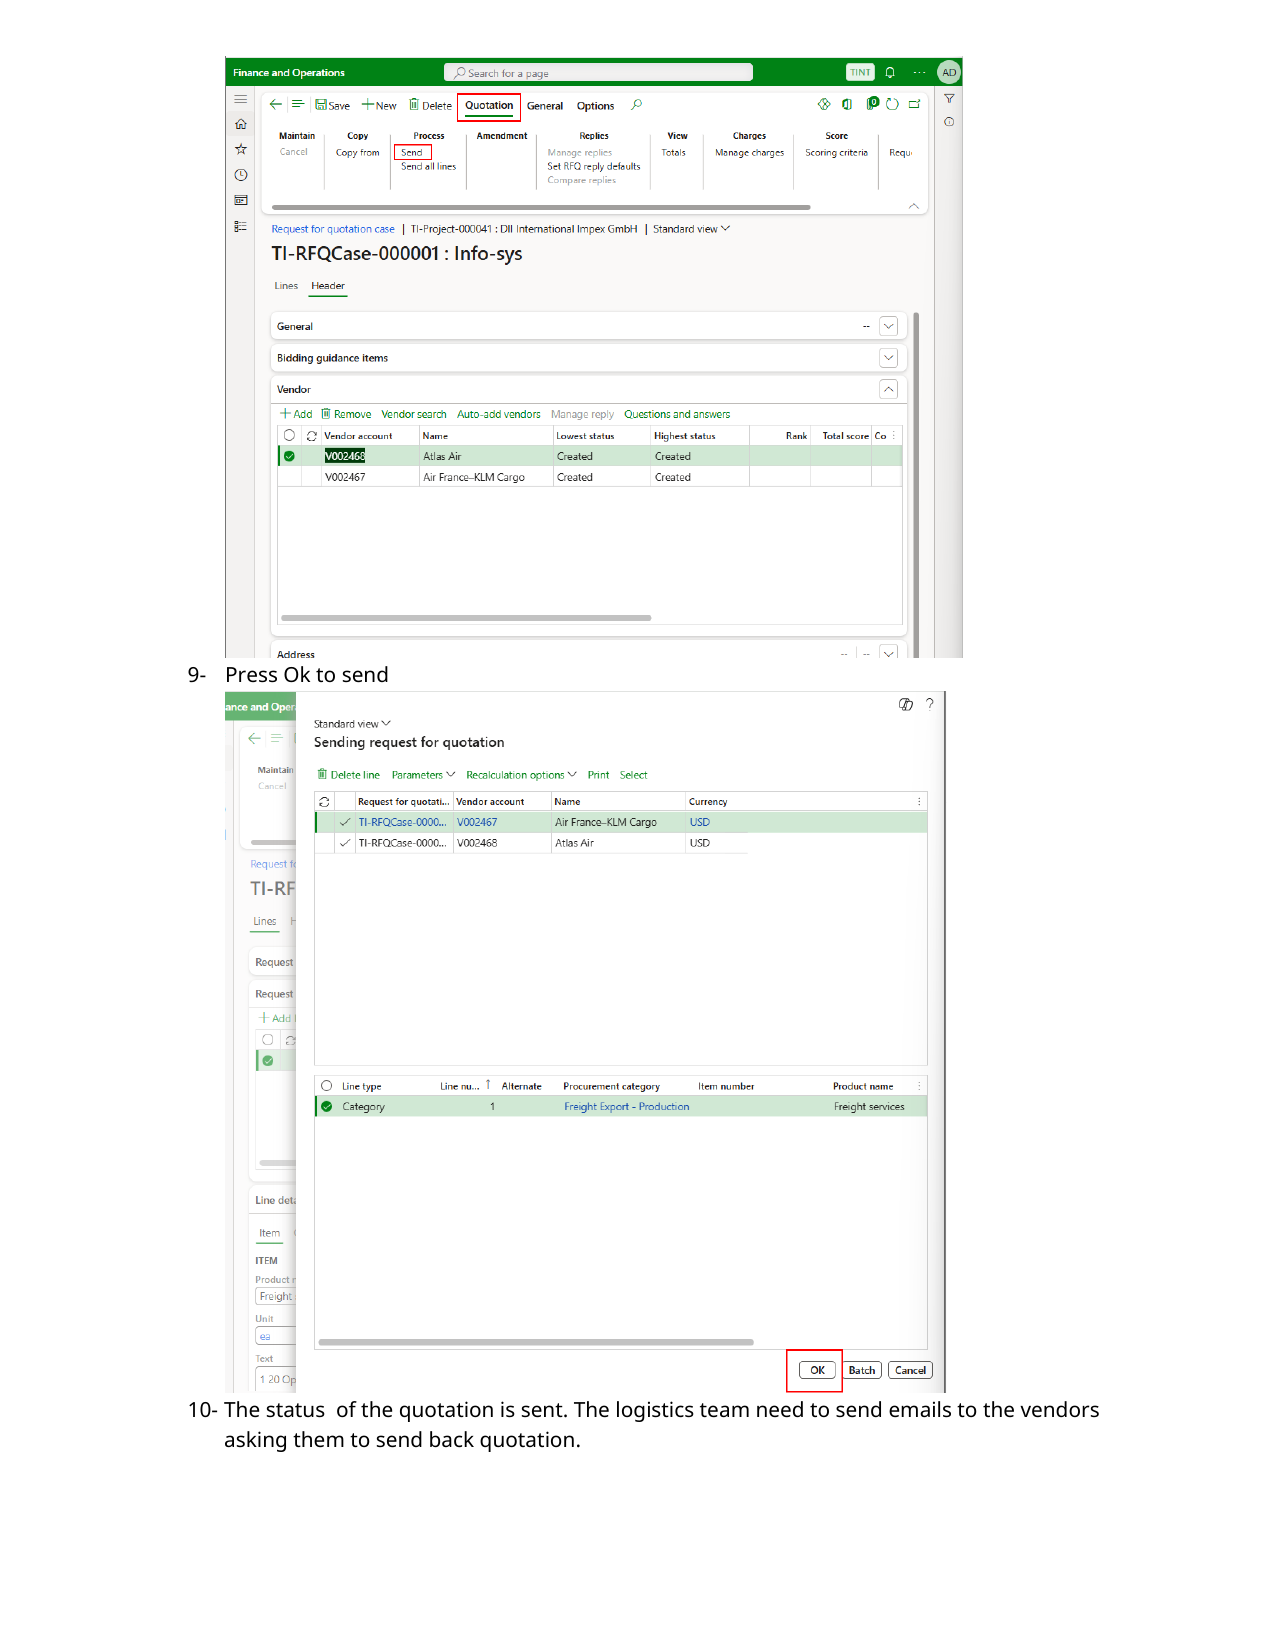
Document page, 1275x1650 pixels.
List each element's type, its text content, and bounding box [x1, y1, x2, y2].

list The status of the quotation is sent. The logistics team need to send emails to the vendors asking them to send back quotation. [187, 1395, 1125, 1454]
picture [225, 691, 947, 1393]
picture [225, 56, 963, 658]
list Press Ok to send [187, 660, 1125, 689]
